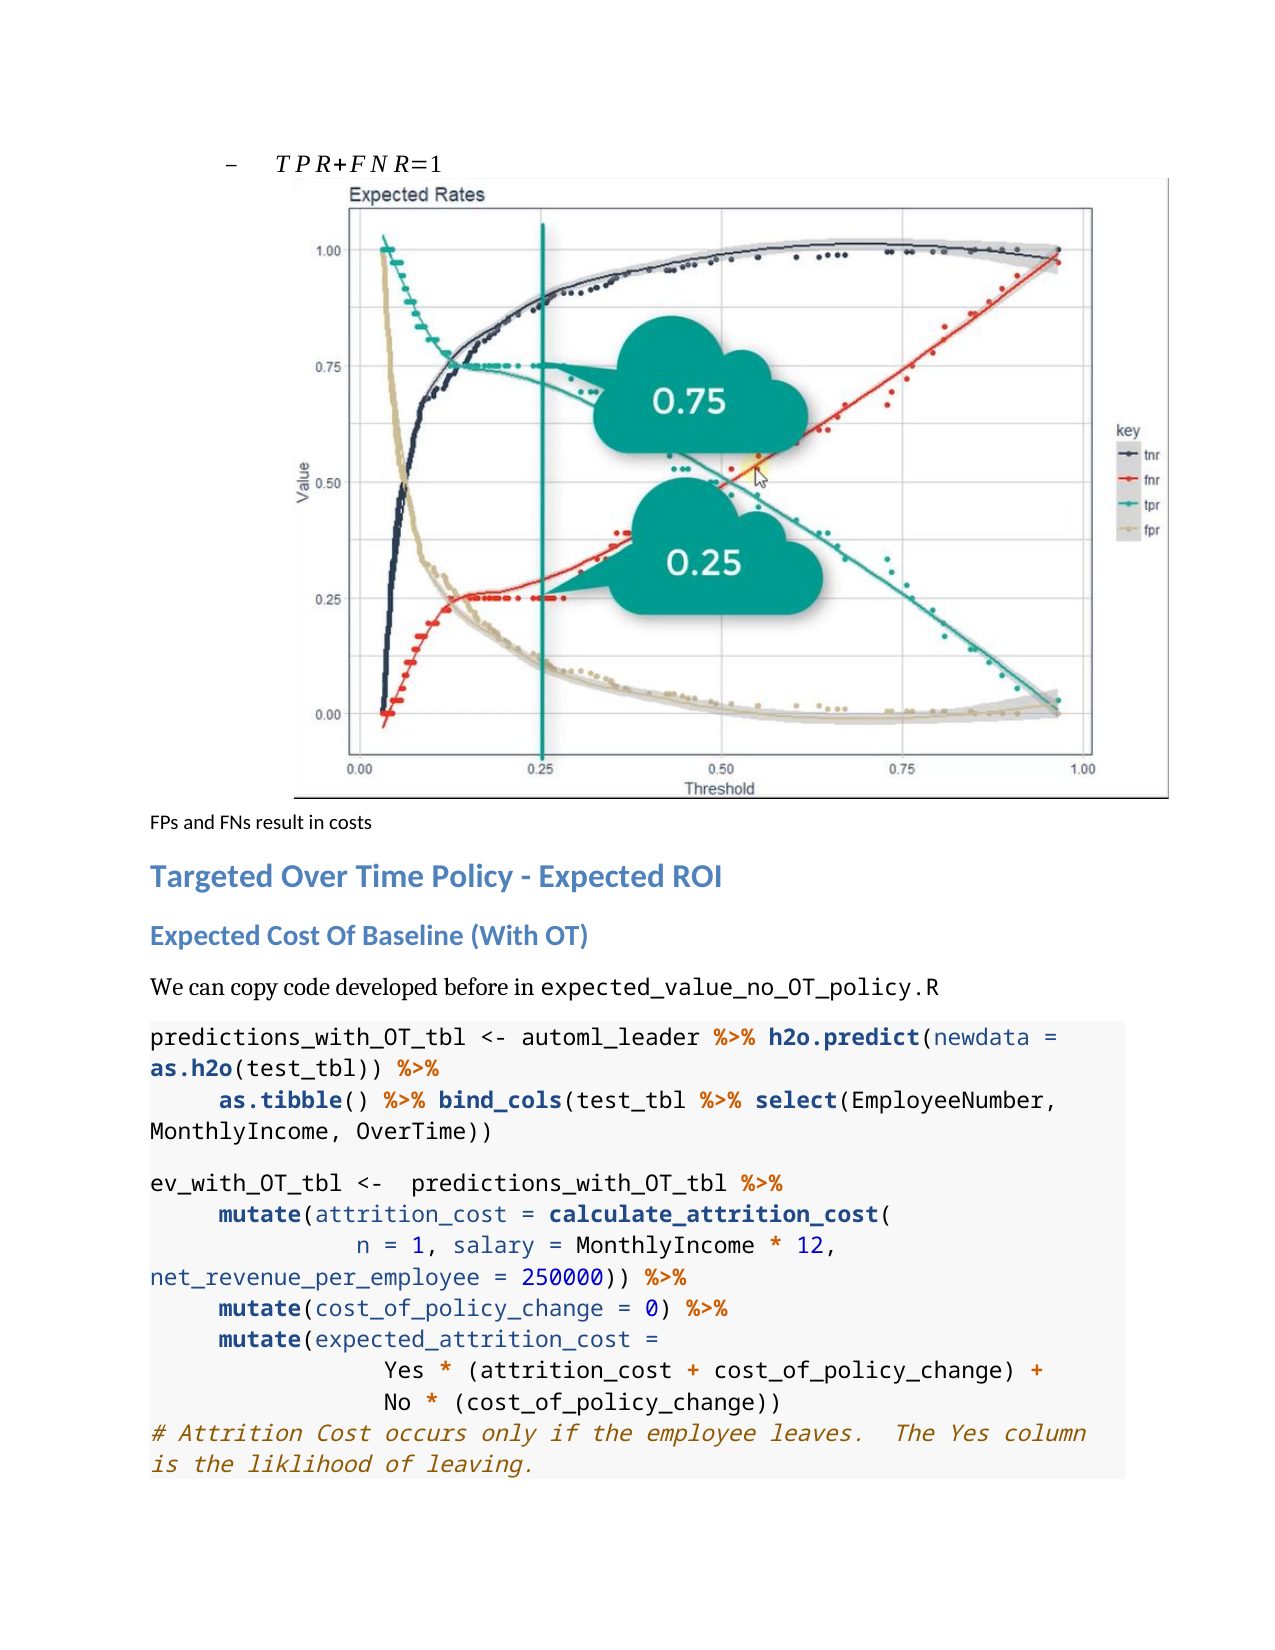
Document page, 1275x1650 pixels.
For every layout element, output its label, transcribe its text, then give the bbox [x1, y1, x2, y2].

text FPs and FNs result in costs [150, 809, 1125, 834]
subtitle Expected Cost Of Baseline (With OT) [150, 917, 1125, 952]
picture [293, 178, 1169, 799]
text predictions_with_OT_tbl <- automl_leader %>% h2o.predict(newdata = as.h2o(test_tbl)) %>% as.tibble() %>% bind_cols(test_tbl %>% select(EmployeeNumber, MonthlyIncome, OverTime)) [150, 1021, 1125, 1146]
subtitle Targeted Over Time Policy - Expected ROI [150, 855, 1125, 896]
text We can copy code developed before in expected_value_no_OT_policy.R [150, 971, 1125, 1002]
